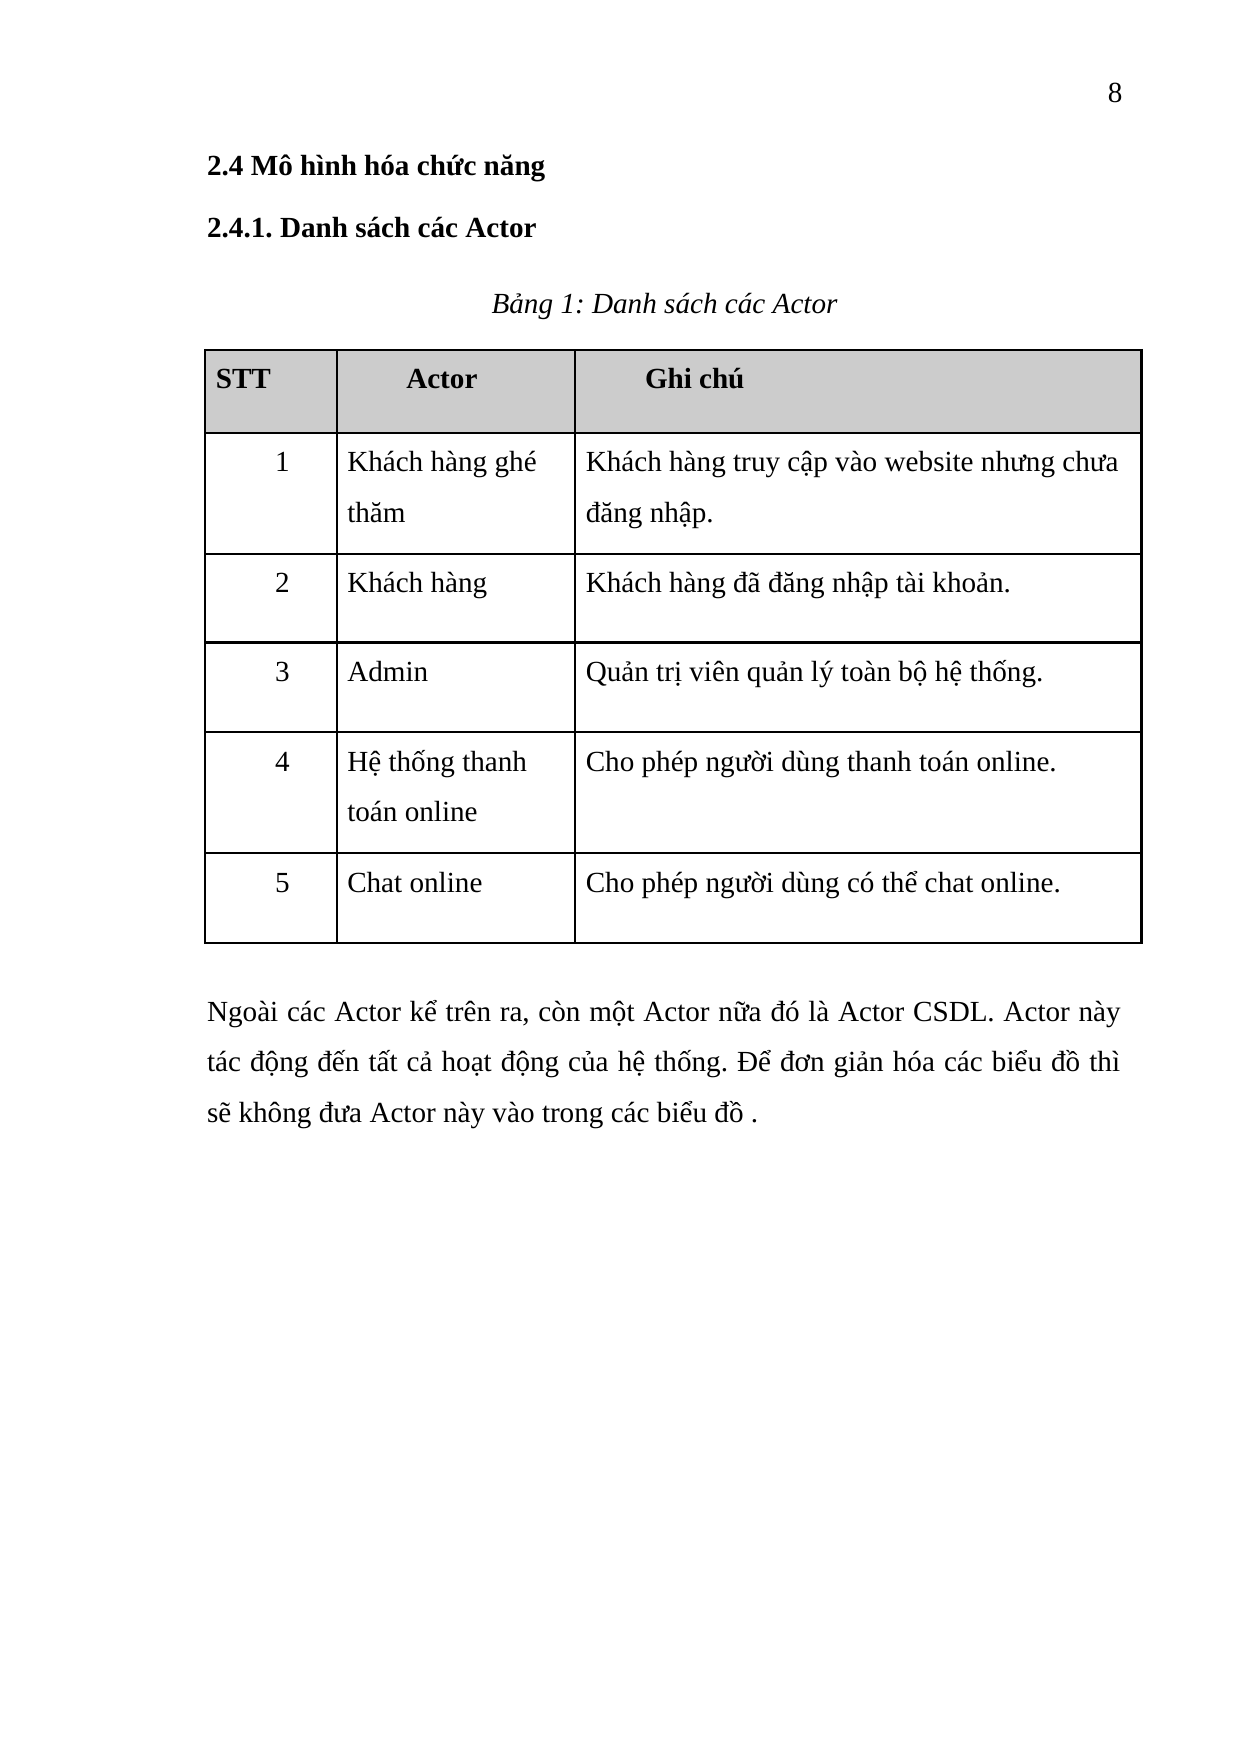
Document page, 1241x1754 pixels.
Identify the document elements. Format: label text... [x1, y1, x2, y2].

text Bảng 1: Danh sách các Actor [207, 286, 1122, 319]
table_cell 5 [206, 854, 336, 942]
table_cell Khách hàng đã đăng nhập tài khoản. [576, 555, 1140, 641]
table_header STT [206, 351, 336, 432]
table_cell Cho phép người dùng có thể chat online. [576, 854, 1140, 942]
table_cell 2 [206, 555, 336, 641]
table_cell 1 [206, 434, 336, 553]
table_cell Chat online [338, 854, 574, 942]
table_cell Cho phép người dùng thanh toán online. [576, 733, 1140, 852]
table_cell 4 [206, 733, 336, 852]
table_cell Khách hàng truy cập vào website nhưng chưa đăng nhập. [576, 434, 1140, 553]
table_cell 3 [206, 644, 336, 731]
table_cell Khách hàng [338, 555, 574, 641]
table_header Ghi chú [576, 351, 1140, 432]
table_cell Quản trị viên quản lý toàn bộ hệ thống. [576, 644, 1140, 731]
table_header Actor [338, 351, 574, 432]
table_cell Hệ thống thanh toán online [338, 733, 574, 852]
text Ngoài các Actor kể trên ra, còn một Actor nữa đó là Actor CSDL. Actor này tác động đến tất cả hoạt động của hệ thống. Để đơn giản hóa các biểu đồ thì sẽ không đưa Actor này vào trong các biểu đồ . [207, 994, 1122, 1128]
subtitle 2.4.1. Danh sách các Actor [207, 211, 1122, 244]
table_cell Khách hàng ghé thăm [338, 434, 574, 553]
subtitle 2.4 Mô hình hóa chức năng [207, 148, 1122, 181]
table_cell Admin [338, 644, 574, 731]
